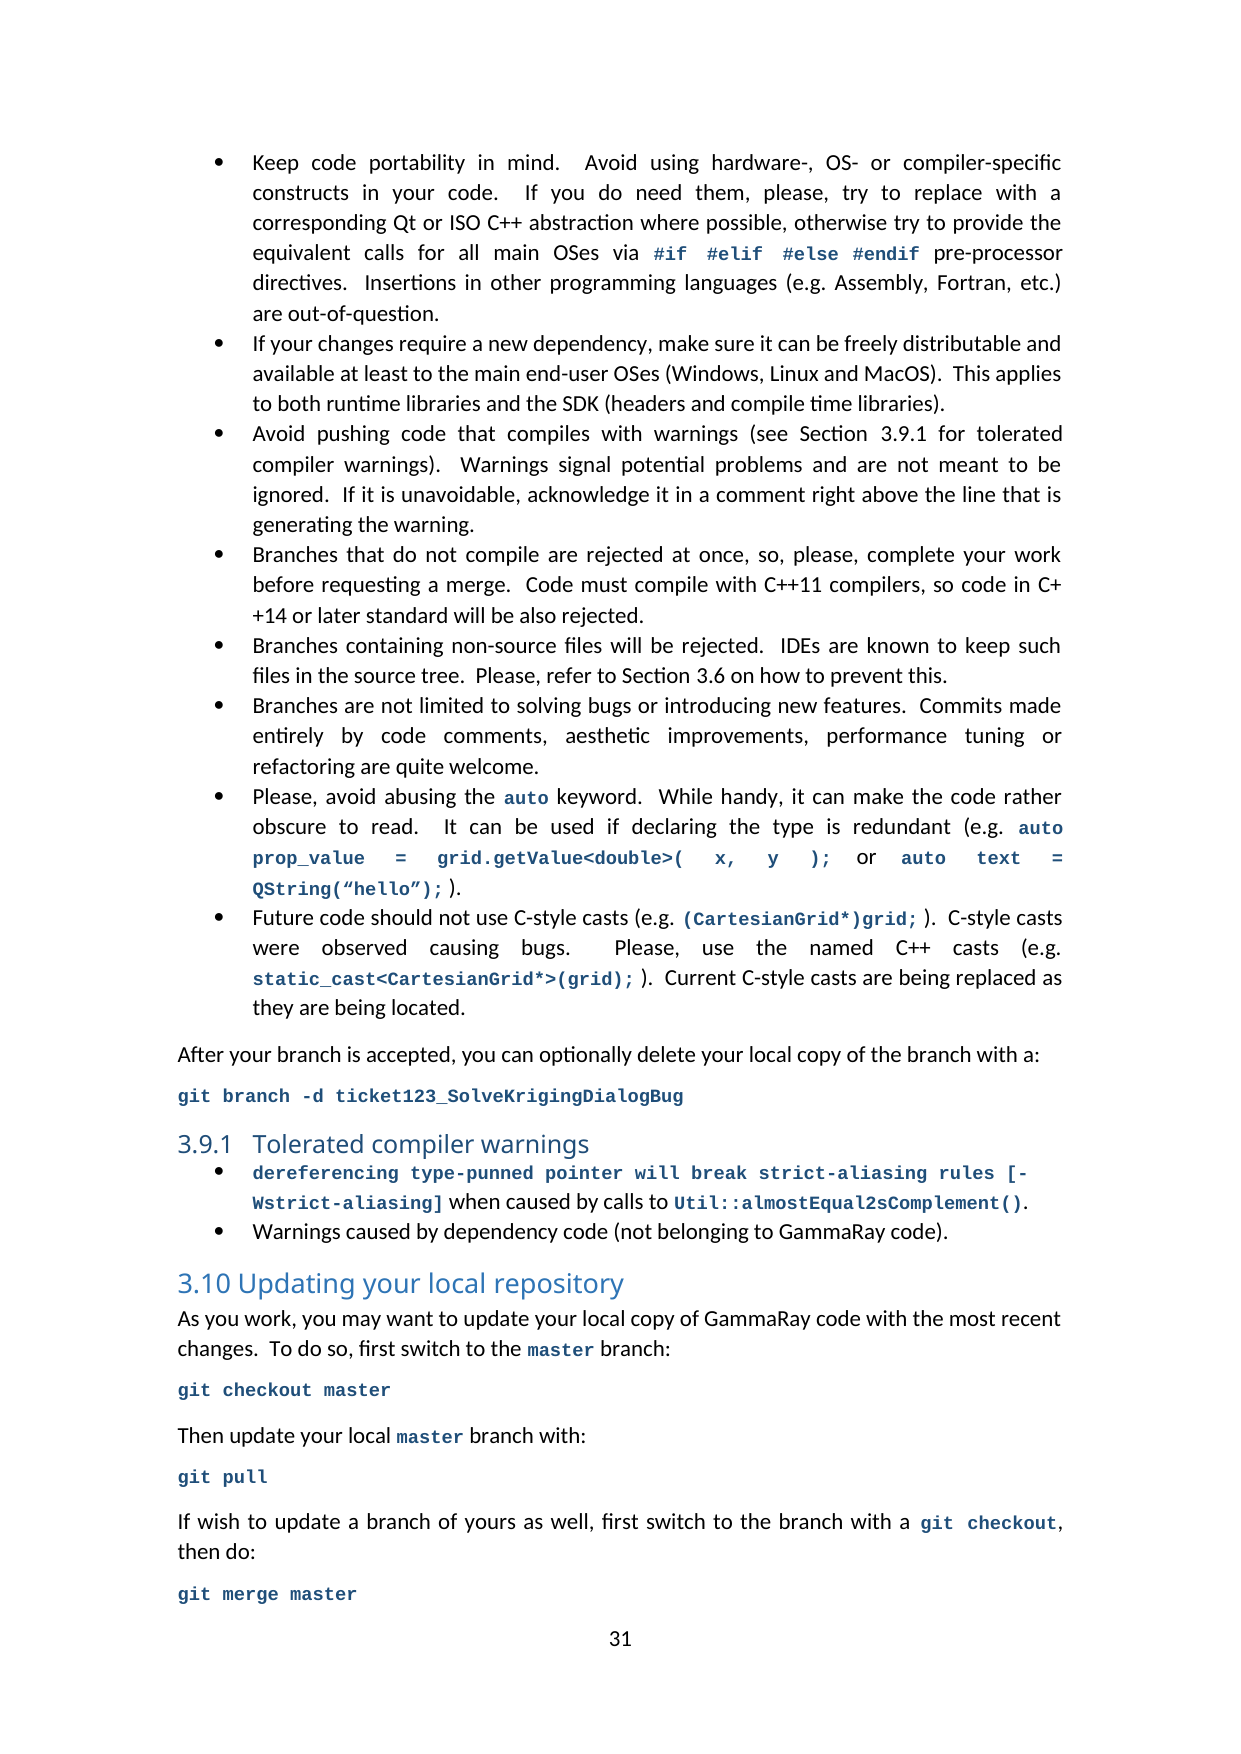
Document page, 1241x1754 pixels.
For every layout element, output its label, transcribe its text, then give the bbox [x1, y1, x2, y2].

list dereferencing type-punned pointer will break strict-aliasing rules [-Wstrict-aliasing] when caused by calls to Util::almostEqual2sComplement(). [215, 1163, 1063, 1215]
text git pull [177, 1468, 1063, 1489]
text Then update your local master branch with: [177, 1421, 1063, 1449]
text After your branch is accepted, you can optionally delete your local copy of the branch with a: [177, 1040, 1063, 1068]
text git branch -d ticket123_SolveKrigingDialogBug [177, 1087, 1063, 1108]
list Branches containing non-source files will be rejected. IDEs are known to keep such files in the source tree. Please, refer to Section 3.6 on how to prevent this. [215, 631, 1063, 689]
list If your changes require a new dependency, make sure it can be freely distributable and available at least to the main end-user OSes (Windows, Linux and MacOS). This applies to both runtime libraries and the SDK (headers and compile time libraries). [215, 329, 1063, 417]
list Warnings caused by dependency code (not belonging to GammaRay code). [215, 1217, 1063, 1246]
list Avoid pushing code that compiles with warnings (see Section 3.9.1 for tolerated compiler warnings). Warnings signal potential problems and are not meant to be ignored. If it is unavoidable, acknowledge it in a comment right above the line that is generating the warning. [215, 419, 1063, 538]
subtitle Updating your local repository [177, 1264, 1063, 1301]
subtitle Tolerated compiler warnings [177, 1127, 1063, 1161]
text As you work, you may want to update your local copy of GammaRay code with the most recent changes. To do so, first switch to the master branch: [177, 1304, 1063, 1362]
list Keep code portability in mind. Avoid using hardware-, OS- or compiler-specific constructs in your code. If you do need them, please, try to replace with a corresponding Qt or ISO C++ abstraction where possible, otherwise try to provide the equivalent calls for all main OSes via #if #elif #else #endif pre-processor directives. Insertions in other programming languages (e.g. Assembly, Fortran, etc.) are out-of-question. [215, 148, 1063, 327]
text git merge master [177, 1584, 1063, 1606]
list Please, avoid abusing the auto keyword. While handy, it can make the code rather obscure to read. It can be used if declaring the type is redundant (e.g. auto prop_value = grid.getValue<double>( x, y ); or auto text = QString(“hello”); ). [215, 782, 1063, 901]
text If wish to update a branch of yours as well, first switch to the branch with a git checkout, then do: [177, 1507, 1063, 1566]
text git checkout master [177, 1381, 1063, 1402]
list Branches are not limited to solving bugs or introducing new features. Commits made entirely by code comments, aesthetic improvements, performance tuning or refactoring are quite welcome. [215, 691, 1063, 780]
list Future code should not use C-style casts (e.g. (CartesianGrid*)grid; ). C-style casts were observed causing bugs. Please, use the named C++ casts (e.g. static_cast<CartesianGrid*>(grid); ). Current C-style casts are being replaced as they are being located. [215, 903, 1063, 1021]
list Branches that do not compile are rejected at once, so, please, complete your work before requesting a merge. Code must compile with C++11 compilers, so code in C++14 or later standard will be also rejected. [215, 540, 1063, 629]
